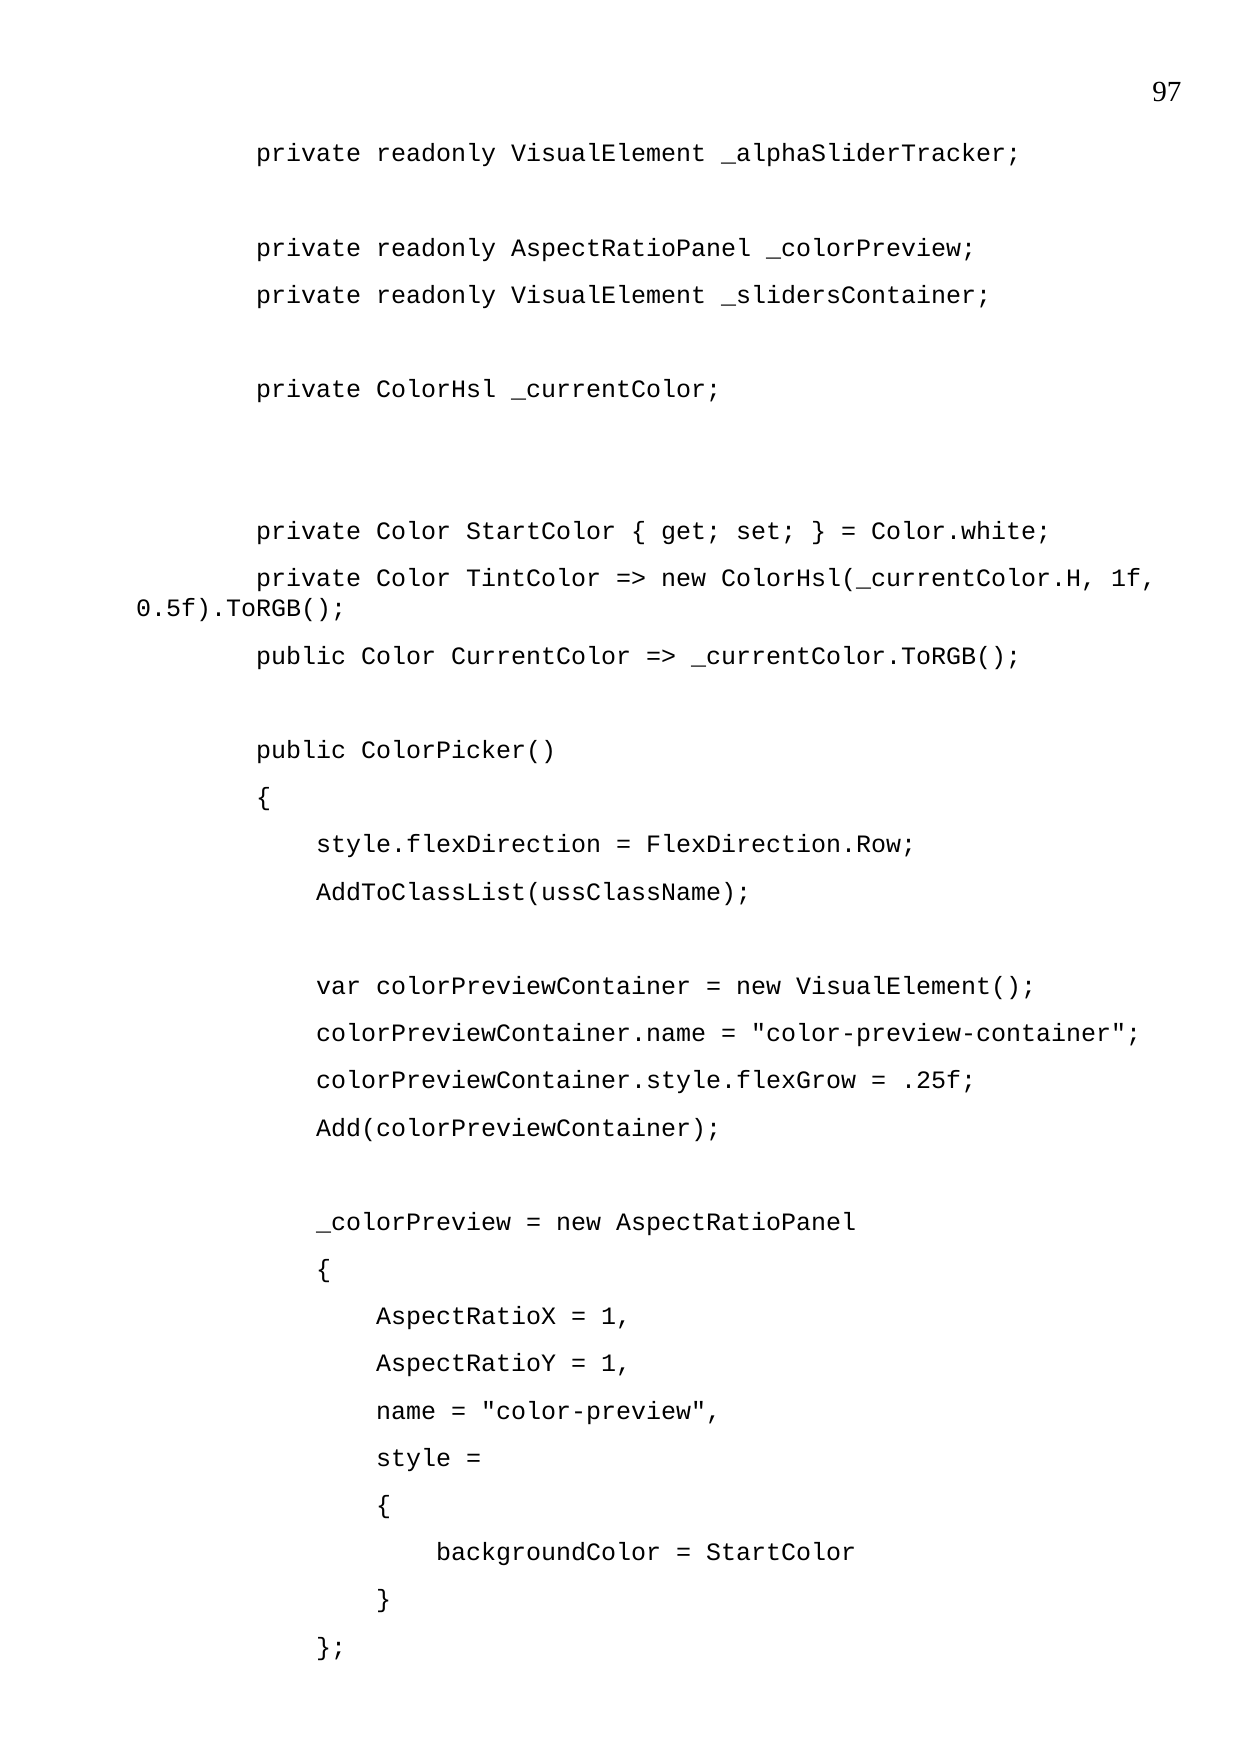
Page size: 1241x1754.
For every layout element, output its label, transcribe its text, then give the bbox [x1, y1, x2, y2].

text { [136, 785, 1181, 813]
text _colorPreview = new AspectRatioPanel [136, 1209, 1181, 1238]
text style.flexDirection = FlexDirection.Row; [136, 832, 1181, 860]
text public Color CurrentColor => _currentColor.ToRGB(); [136, 643, 1181, 672]
text var colorPreviewContainer = new VisualElement(); [136, 973, 1181, 1002]
text }; [136, 1634, 1181, 1662]
text style = [136, 1445, 1181, 1474]
text AspectRatioY = 1, [136, 1351, 1181, 1379]
text { [136, 1257, 1181, 1285]
text private readonly VisualElement _slidersContainer; [136, 282, 1181, 311]
text private ColorHsl _currentColor; [136, 377, 1181, 405]
text AddToClassList(ussClassName); [136, 879, 1181, 907]
text } [136, 1587, 1181, 1615]
text colorPreviewContainer.style.flexGrow = .25f; [136, 1068, 1181, 1096]
text Add(colorPreviewContainer); [136, 1115, 1181, 1143]
text colorPreviewContainer.name = "color-preview-container"; [136, 1021, 1181, 1049]
text AspectRatioX = 1, [136, 1304, 1181, 1332]
text private Color StartColor { get; set; } = Color.white; [136, 518, 1181, 547]
text private readonly AspectRatioPanel _colorPreview; [136, 235, 1181, 263]
text public ColorPicker() [136, 738, 1181, 766]
text { [136, 1493, 1181, 1521]
text name = "color-preview", [136, 1398, 1181, 1427]
text private Color TintColor => new ColorHsl(_currentColor.H, 1f, 0.5f).ToRGB(); [136, 566, 1181, 624]
text private readonly VisualElement _alphaSliderTracker; [136, 141, 1181, 169]
text backgroundColor = StartColor [136, 1540, 1181, 1568]
